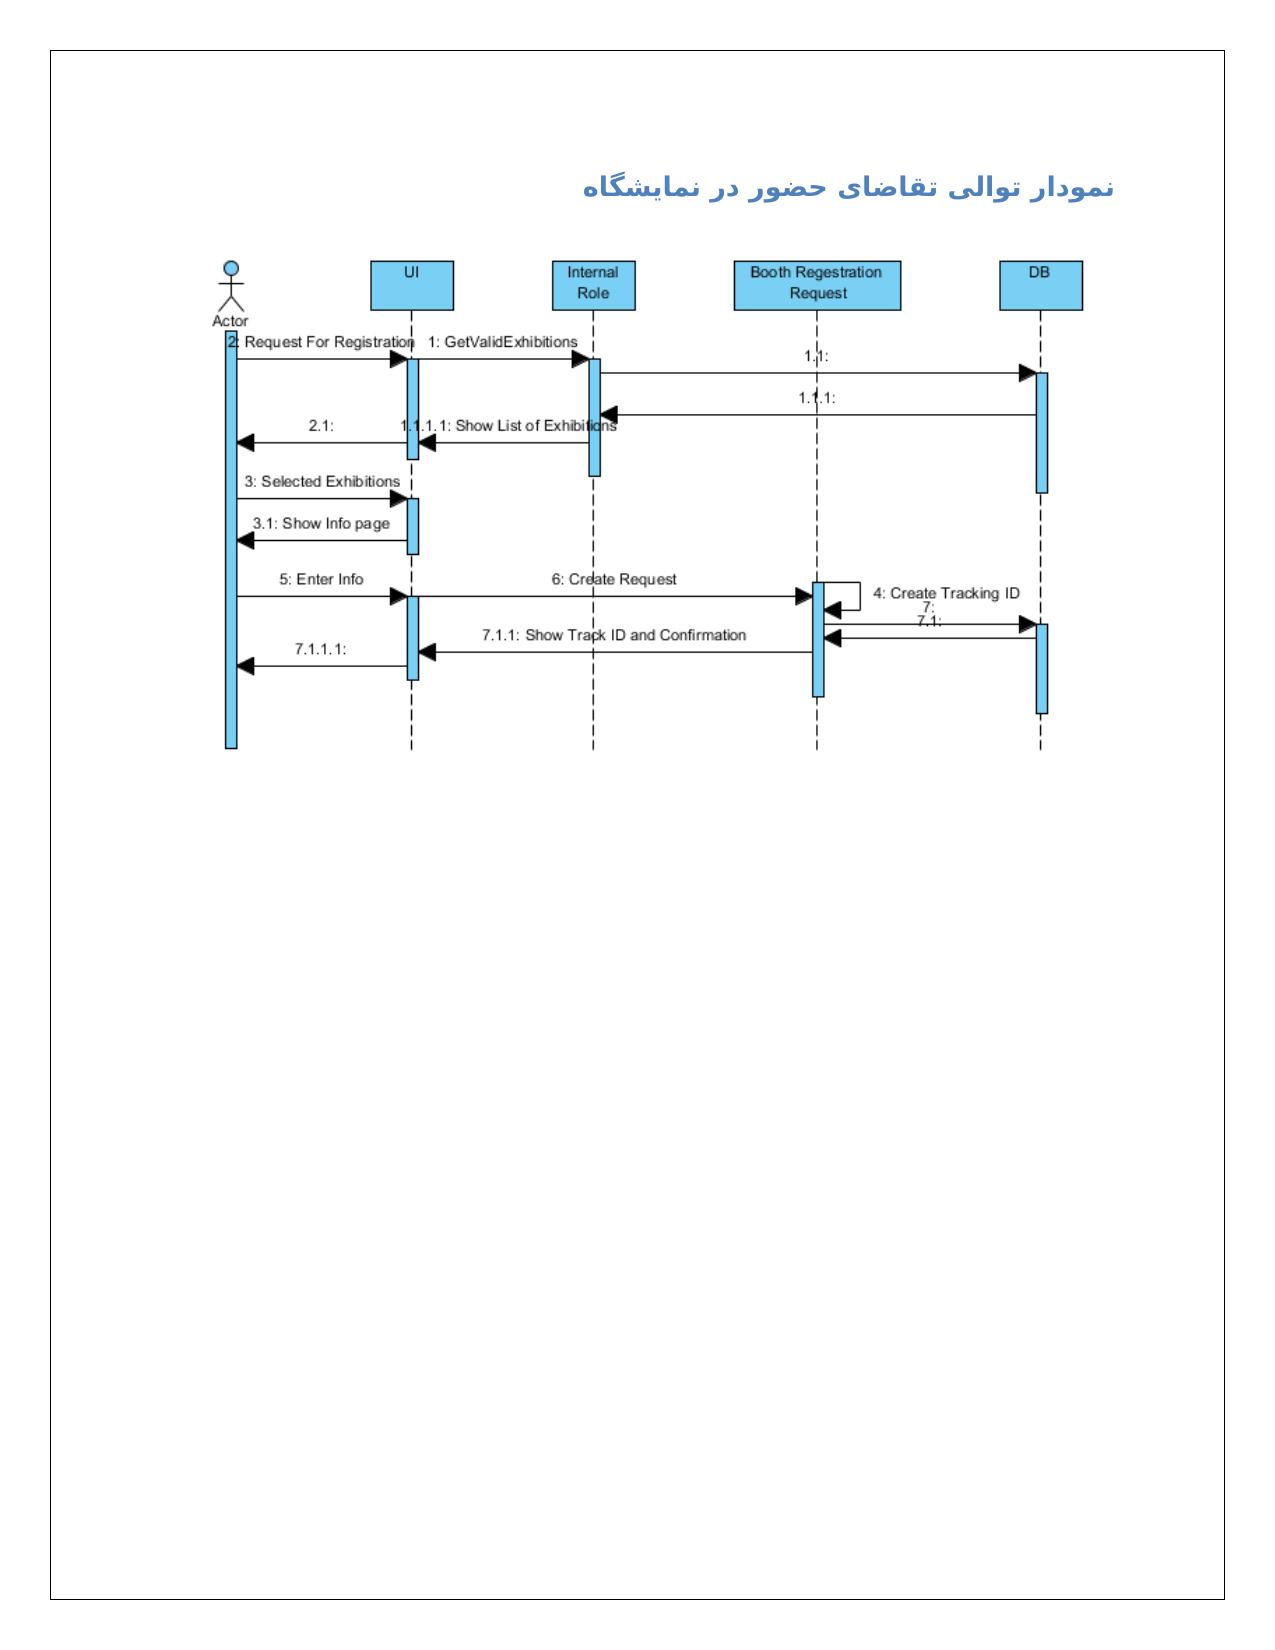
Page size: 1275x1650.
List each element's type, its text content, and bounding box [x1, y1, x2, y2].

subtitle نمودار توالی تقاضای حضور در نمایشگاه [150, 171, 1125, 202]
picture [186, 258, 1088, 755]
